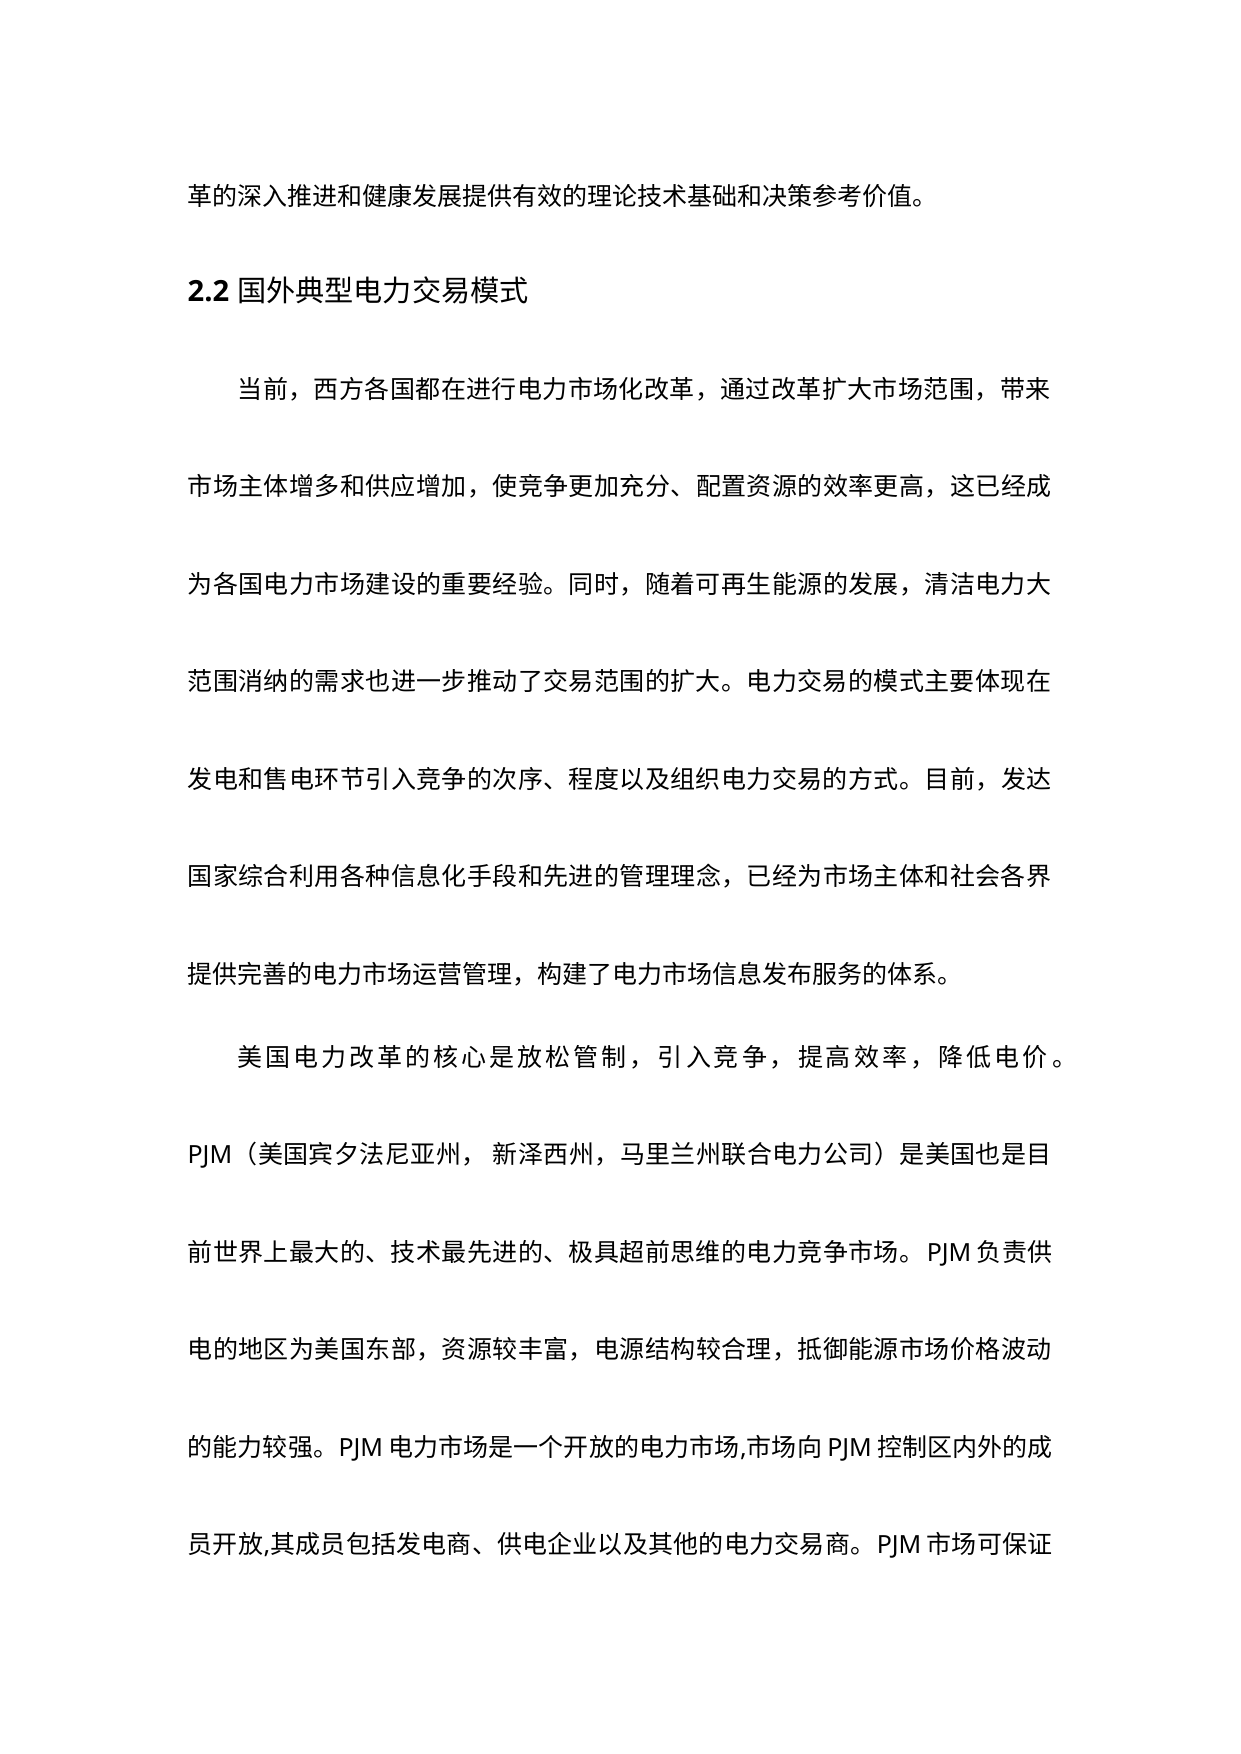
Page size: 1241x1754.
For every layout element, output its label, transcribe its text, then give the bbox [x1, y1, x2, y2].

text 当前，西方各国都在进行电力市场化改革，通过改革扩大市场范围，带来市场主体增多和供应增加，使竞争更加充分、配置资源的效率更高，这已经成为各国电力市场建设的重要经验。同时，随着可再生能源的发展，清洁电力大范围消纳的需求也进一步推动了交易范围的扩大。电力交易的模式主要体现在发电和售电环节引入竞争的次序、程度以及组织电力交易的方式。目前，发达国家综合利用各种信息化手段和先进的管理理念，已经为市场主体和社会各界提供完善的电力市场运营管理，构建了电力市场信息发布服务的体系。 [187, 355, 1053, 1005]
subtitle 国外典型电力交易模式 [187, 258, 1053, 323]
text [187, 1023, 1053, 1576]
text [187, 162, 1053, 227]
